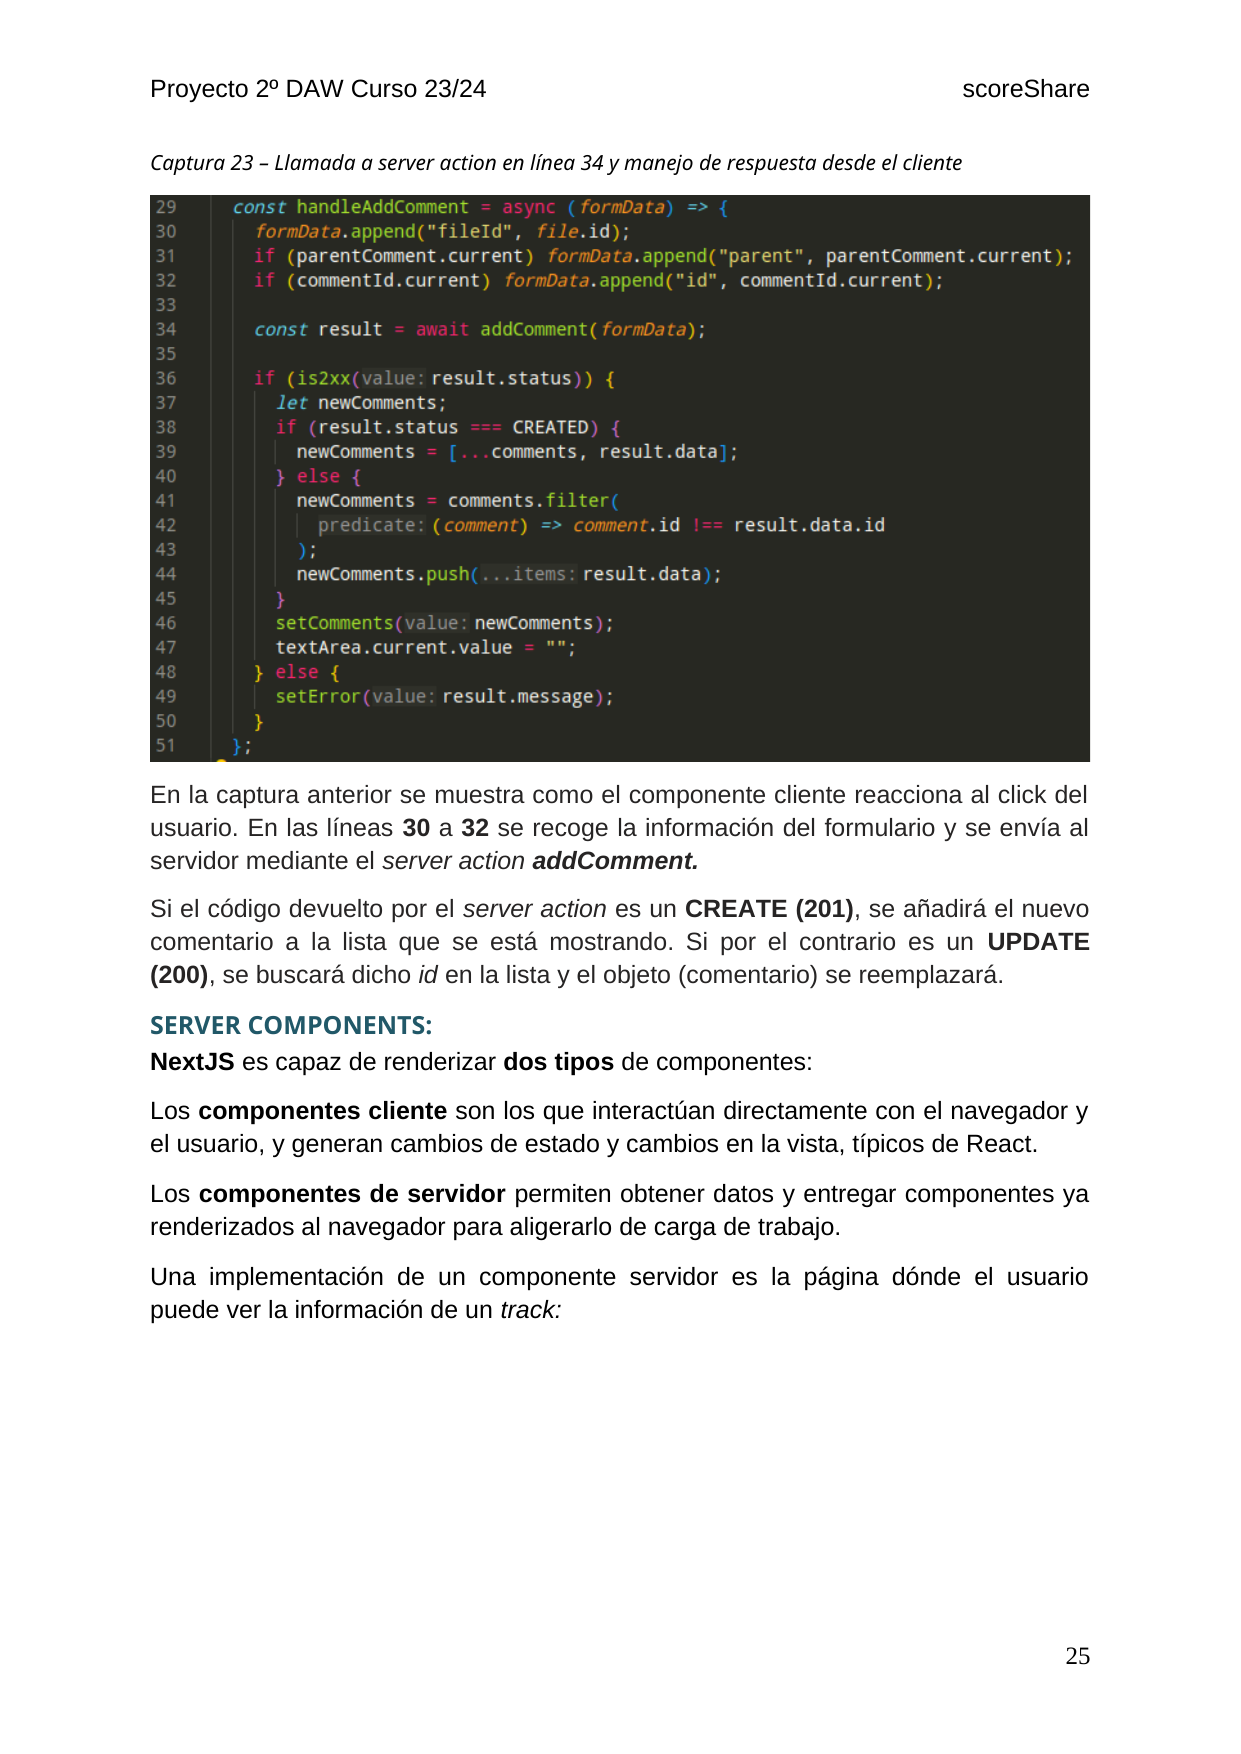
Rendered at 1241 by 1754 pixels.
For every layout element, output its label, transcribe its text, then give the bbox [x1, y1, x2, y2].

text Los componentes de servidor permiten obtener datos y entregar componentes ya renderizados al navegador para aligerarlo de carga de trabajo. [150, 1179, 1090, 1241]
text Captura 23 – Llamada a server action en línea 34 y manejo de respuesta desde el cliente [150, 148, 1090, 176]
picture [150, 195, 1091, 762]
text En la captura anterior se muestra como el componente cliente reacciona al click del usuario. En las líneas 30 a 32 se recoge la información del formulario y se envía al servidor mediante el server action addComment. [150, 780, 1090, 875]
text Los componentes cliente son los que interactúan directamente con el navegador y el usuario, y generan cambios de estado y cambios en la vista, típicos de React. [150, 1096, 1090, 1158]
text NextJS es capaz de renderizar dos tipos de componentes: [150, 1047, 1090, 1075]
text Si el código devuelto por el server action es un CREATE (201), se añadirá el nuevo comentario a la lista que se está mostrando. Si por el contrario es un UPDATE (200), se buscará dicho id en la lista y el objeto (comentario) se reemplazará. [150, 894, 1090, 988]
subtitle SERVER COMPONENTS: [150, 1007, 1090, 1041]
text Una implementación de un componente servidor es la página dónde el usuario puede ver la información de un track: [150, 1262, 1090, 1323]
